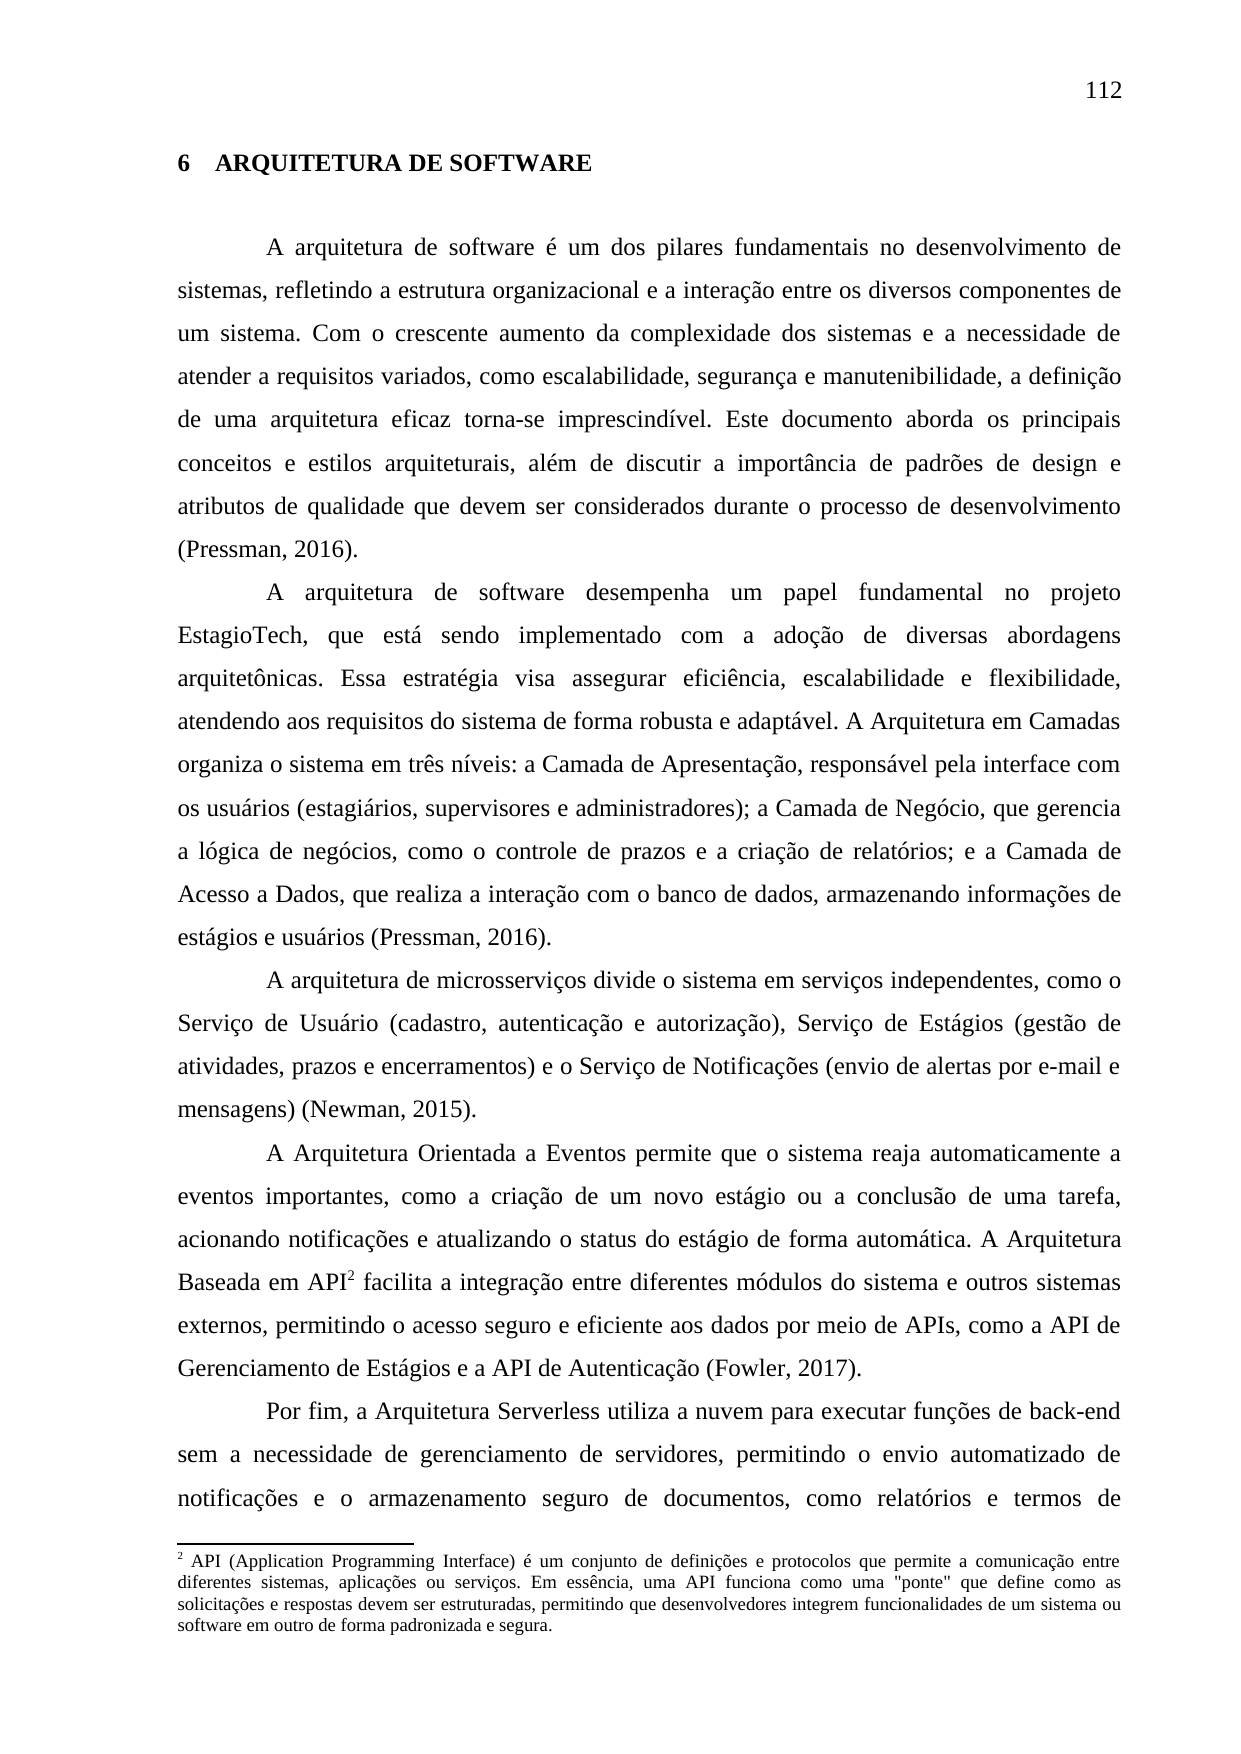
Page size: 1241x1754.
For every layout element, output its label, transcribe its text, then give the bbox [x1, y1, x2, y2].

text A arquitetura de software desempenha um papel fundamental no projeto EstagioTech, que está sendo implementado com a adoção de diversas abordagens arquitetônicas. Essa estratégia visa assegurar eficiência, escalabilidade e flexibilidade, atendendo aos requisitos do sistema de forma robusta e adaptável. A Arquitetura em Camadas organiza o sistema em três níveis: a Camada de Apresentação, responsável pela interface com os usuários (estagiários, supervisores e administradores); a Camada de Negócio, que gerencia a lógica de negócios, como o controle de prazos e a criação de relatórios; e a Camada de Acesso a Dados, que realiza a interação com o banco de dados, armazenando informações de estágios e usuários (Pressman, 2016). [177, 577, 1122, 951]
text A Arquitetura Orientada a Eventos permite que o sistema reaja automaticamente a eventos importantes, como a criação de um novo estágio ou a conclusão de uma tarefa, acionando notificações e atualizando o status do estágio de forma automática. A Arquitetura Baseada em API facilita a integração entre diferentes módulos do sistema e outros sistemas externos, permitindo o acesso seguro e eficiente aos dados por meio de APIs, como a API de Gerenciamento de Estágios e a API de Autenticação (Fowler, 2017). [177, 1138, 1122, 1382]
text A arquitetura de software é um dos pilares fundamentais no desenvolvimento de sistemas, refletindo a estrutura organizacional e a interação entre os diversos componentes de um sistema. Com o crescente aumento da complexidade dos sistemas e a necessidade de atender a requisitos variados, como escalabilidade, segurança e manutenibilidade, a definição de uma arquitetura eficaz torna-se imprescindível. Este documento aborda os principais conceitos e estilos arquiteturais, além de discutir a importância de padrões de design e atributos de qualidade que devem ser considerados durante o processo de desenvolvimento (Pressman, 2016). [177, 232, 1122, 563]
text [177, 1396, 1122, 1511]
text A arquitetura de microsserviços divide o sistema em serviços independentes, como o Serviço de Usuário (cadastro, autenticação e autorização), Serviço de Estágios (gestão de atividades, prazos e encerramentos) e o Serviço de Notificações (envio de alertas por e-mail e mensagens) (Newman, 2015). [177, 965, 1122, 1123]
subtitle ARQUITETURA DE SOFTWARE [177, 148, 1122, 176]
